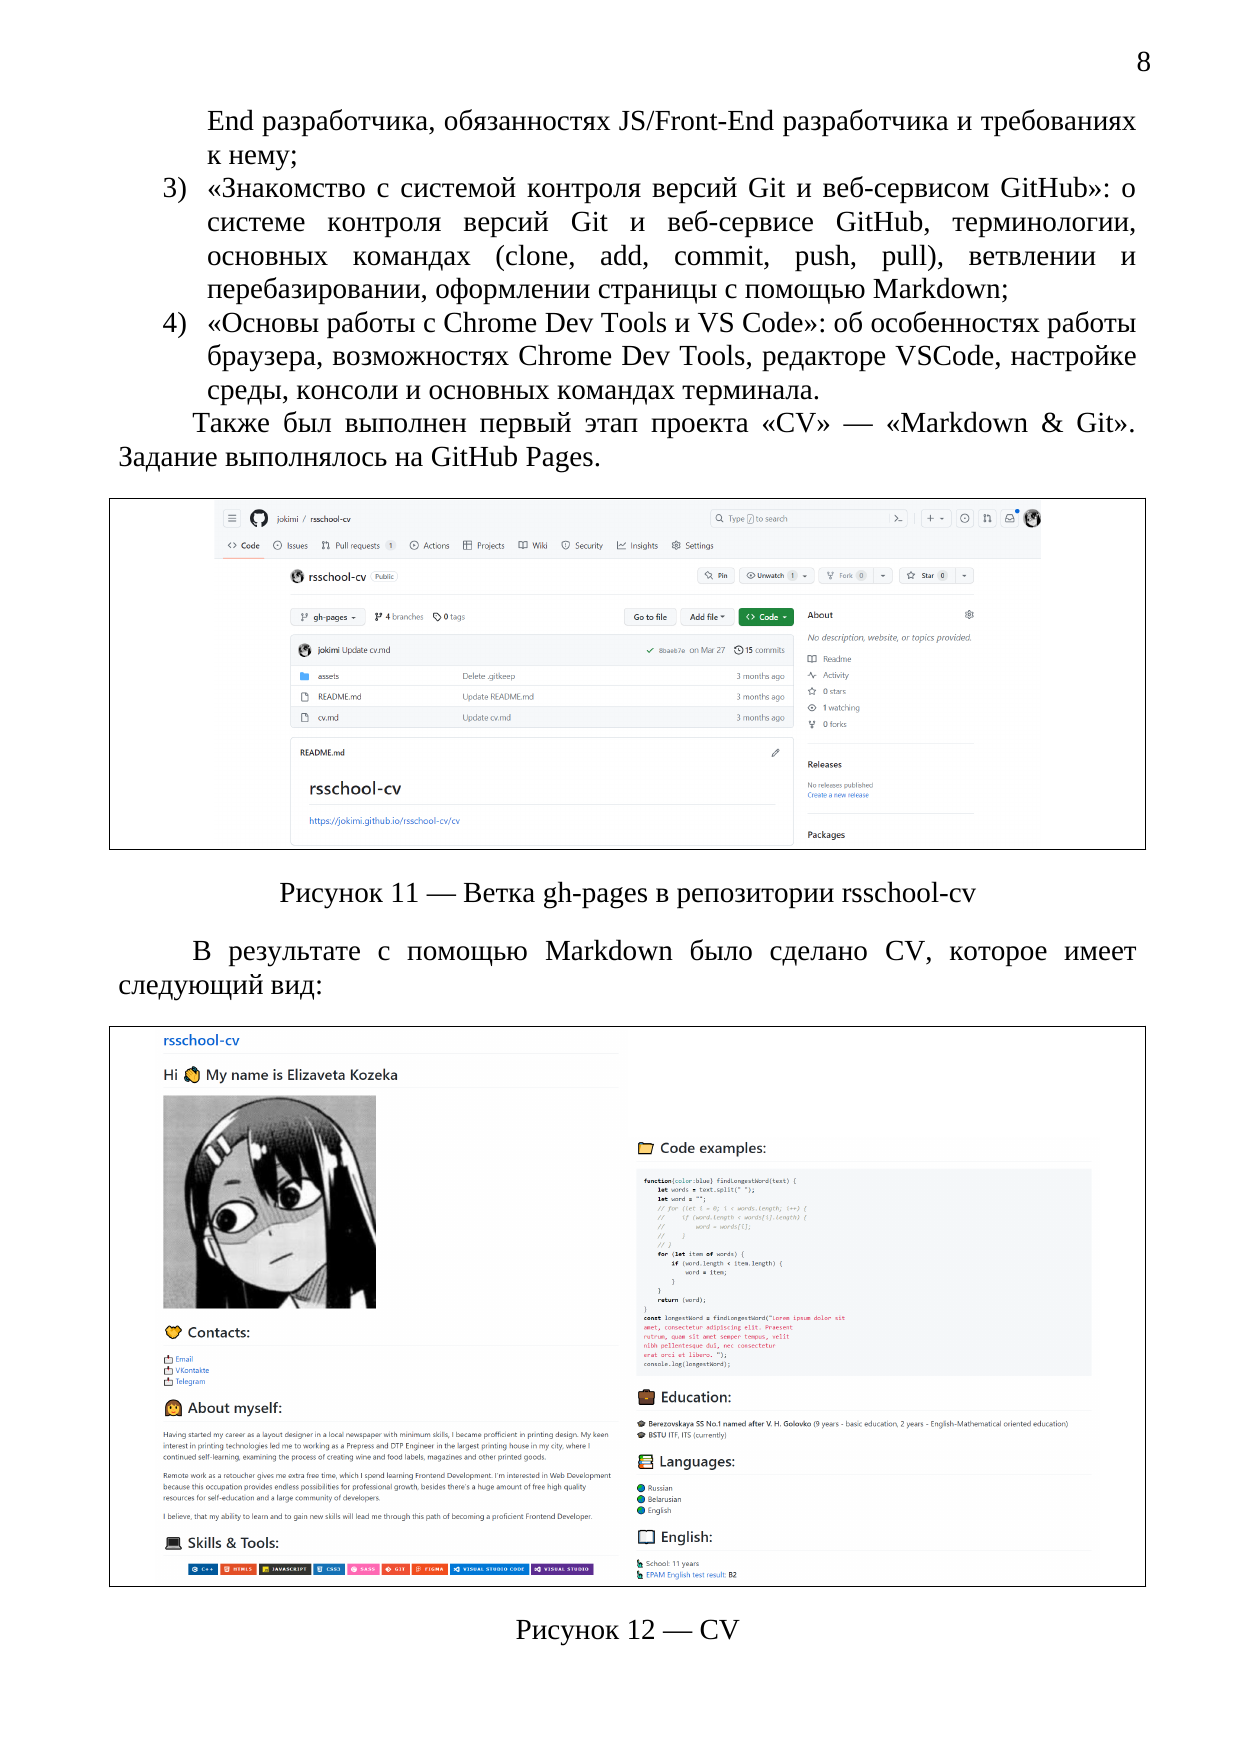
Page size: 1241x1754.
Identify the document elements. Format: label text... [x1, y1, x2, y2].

picture [155, 1028, 1100, 1585]
list «Основы работы с Chrome Dev Tools и VS Code»: об особенностях работы браузера, возможностях Chrome Dev Tools, редакторе VSCode, настройке среды, консоли и основных командах терминала. [162, 305, 1137, 405]
list «Знакомство с системой контроля версий Git и веб-сервисом GitHub»: о системе контроля версий Git и веб-сервисе GitHub, терминологии, основных командах (clone, add, commit, push, pull), ветвлении и перебазировании, оформлении страницы с помощью Markdown; [162, 171, 1137, 305]
text Рисунок 11 ― Ветка gh-pages в репозитории rsschool-cv [118, 875, 1137, 908]
text Также был выполнен первый этап проекта «CV» ― «Markdown & Git». Задание выполнялось на GitHub Pages. [118, 405, 1137, 472]
text В результате с помощью Markdown было сделано CV, которое имеет следующий вид: [118, 933, 1137, 1001]
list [162, 103, 1137, 171]
text Рисунок 12 ― CV [118, 1612, 1137, 1646]
picture [214, 500, 1041, 847]
